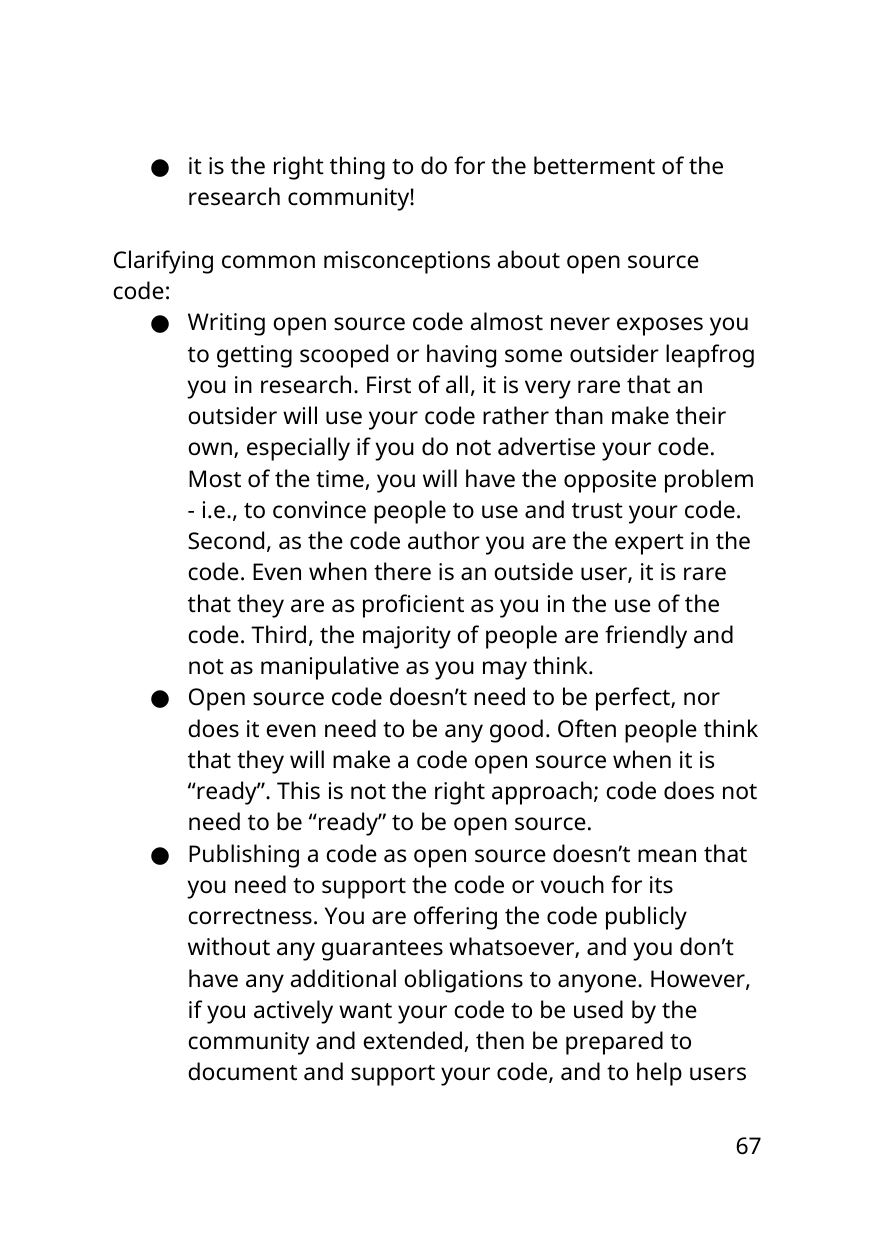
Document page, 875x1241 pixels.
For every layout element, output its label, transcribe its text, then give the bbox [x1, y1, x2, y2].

list Open source code doesn’t need to be perfect, nor does it even need to be any good. Often people think that they will make a code open source when it is “ready”. This is not the right approach; code does not need to be “ready” to be open source. [150, 681, 762, 837]
list it is the right thing to do for the betterment of the research community! [150, 150, 762, 212]
list Writing open source code almost never exposes you to getting scooped or having some outsider leapfrog you in research. First of all, it is very rare that an outsider will use your code rather than make their own, especially if you do not advertise your code. Most of the time, you will have the opposite problem - i.e., to convince people to use and trust your code. Second, as the code author you are the expert in the code. Even when there is an outside user, it is rare that they are as proficient as you in the use of the code. Third, the majority of people are friendly and not as manipulative as you may think. [150, 306, 762, 681]
text Clarifying common misconceptions about open source code: [112, 244, 762, 306]
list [150, 837, 762, 1087]
